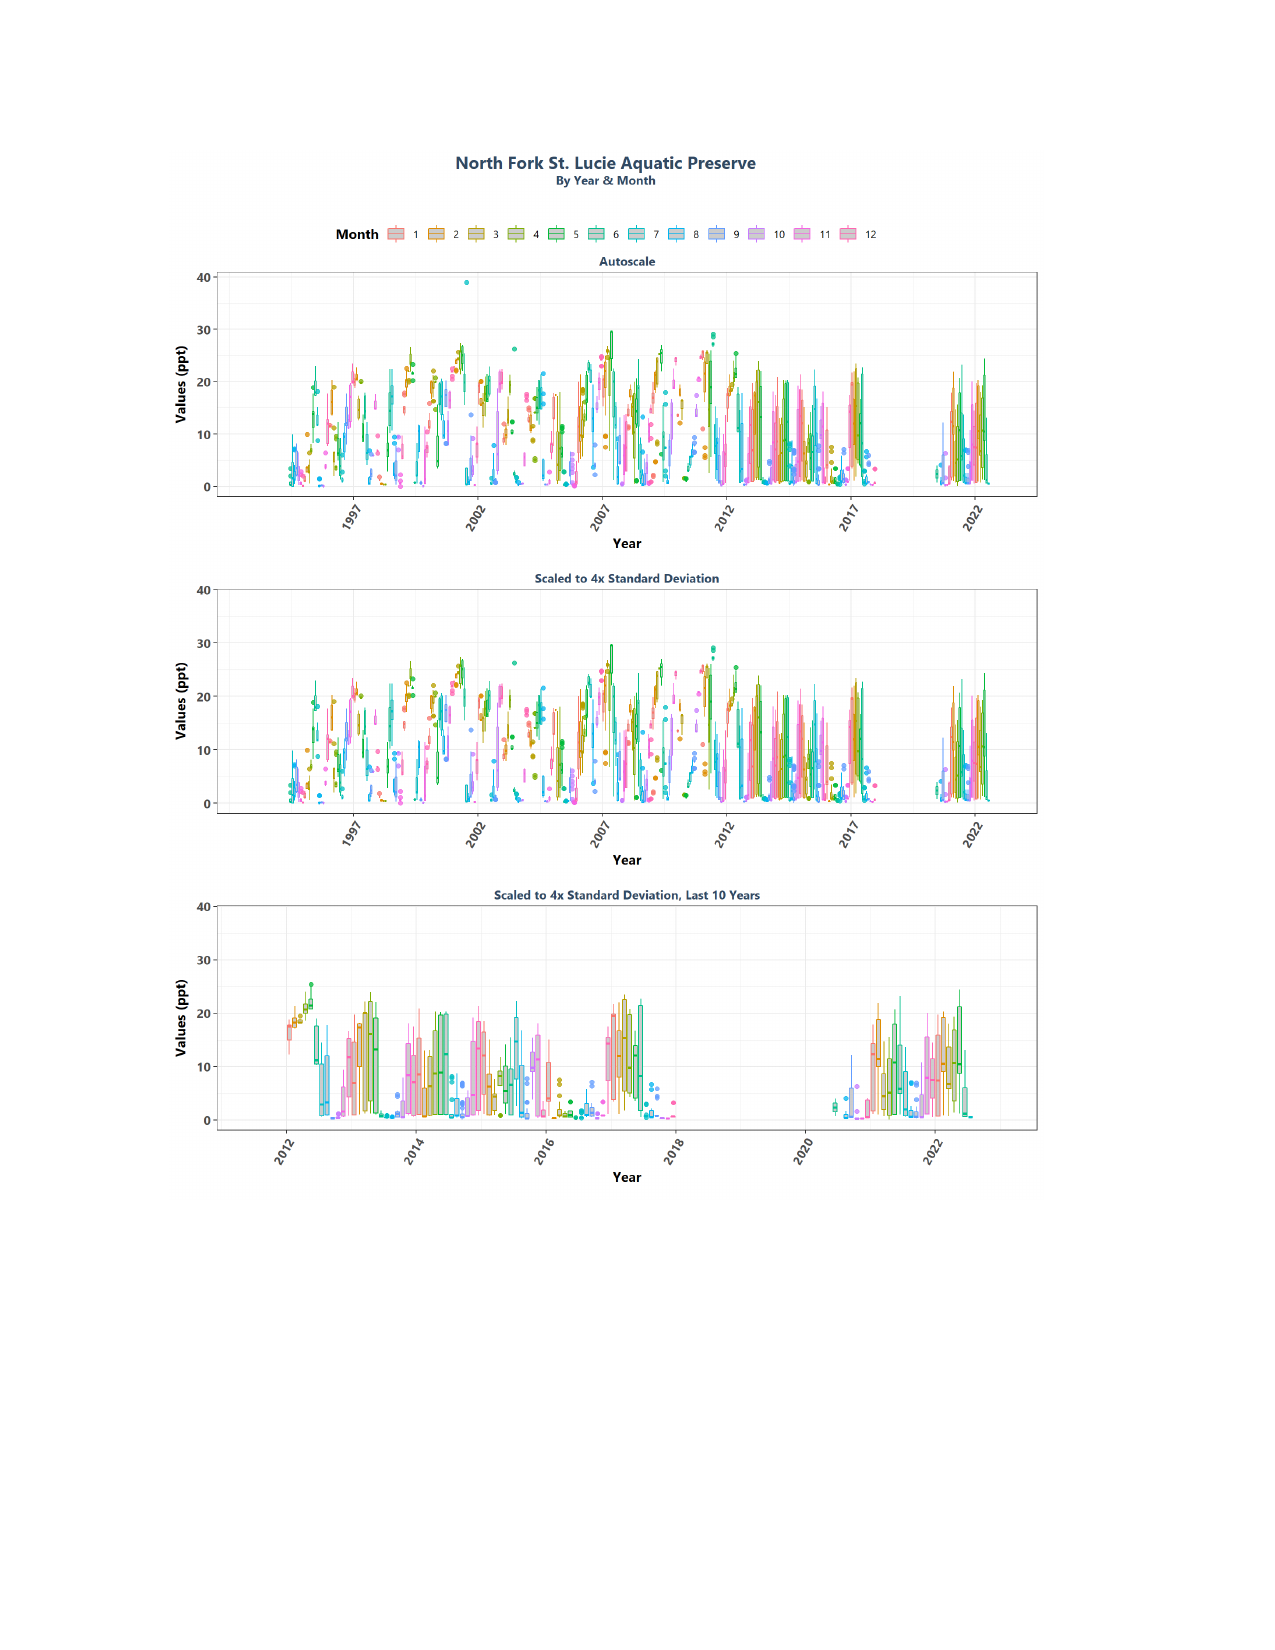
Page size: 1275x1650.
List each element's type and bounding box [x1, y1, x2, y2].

picture [168, 150, 1044, 1200]
